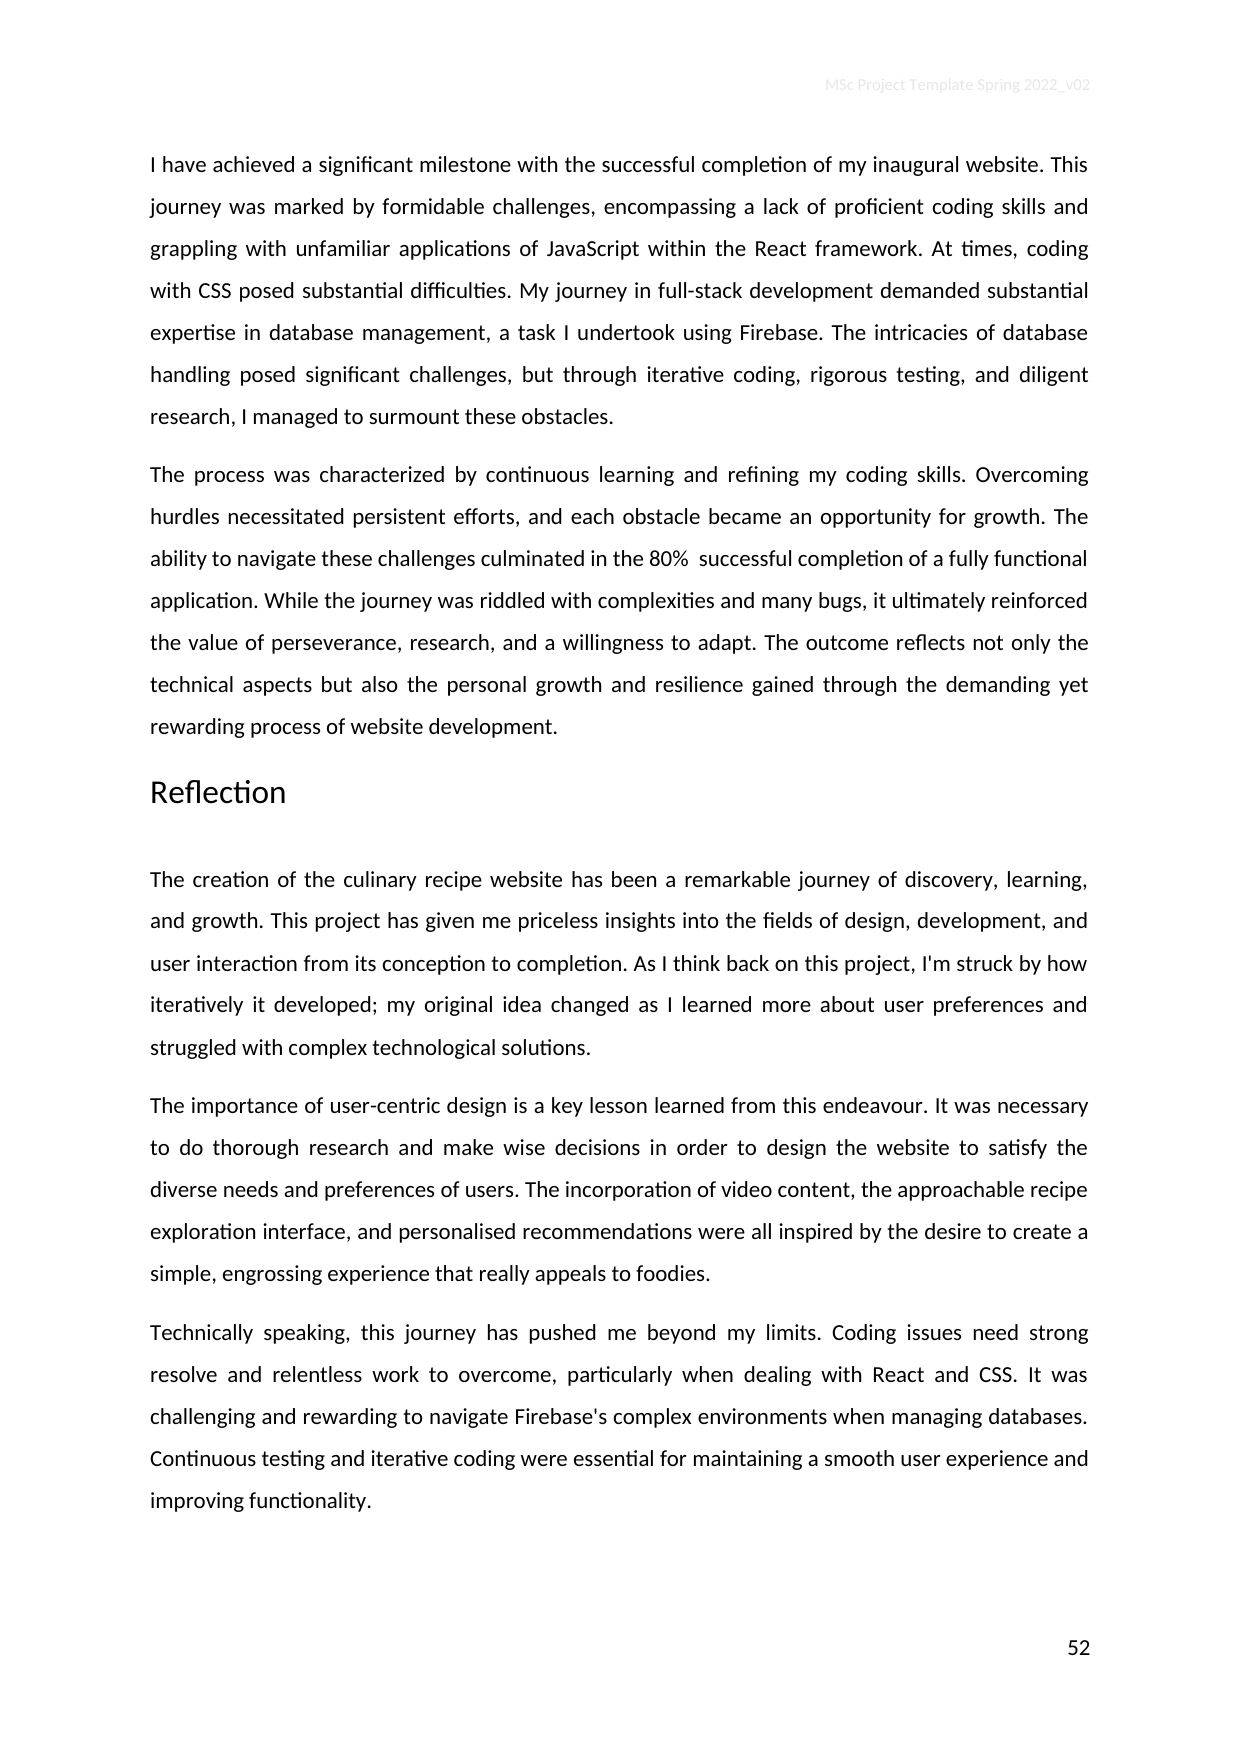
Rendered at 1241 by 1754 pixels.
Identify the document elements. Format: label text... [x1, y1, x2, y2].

text The importance of user-centric design is a key lesson learned from this endeavour. It was necessary to do thorough research and make wise decisions in order to design the website to satisfy the diverse needs and preferences of users. The incorporation of video content, the approachable recipe exploration interface, and personalised recommendations were all inspired by the desire to create a simple, engrossing experience that really appeals to foodies. [150, 1091, 1090, 1287]
text I have achieved a significant milestone with the successful completion of my inaugural website. This journey was marked by formidable challenges, encompassing a lack of proficient coding skills and grappling with unfamiliar applications of JavaScript within the React framework. At times, coding with CSS posed substantial difficulties. My journey in full-stack development demanded substantial expertise in database management, a task I undertook using Firebase. The intricacies of database handling posed significant challenges, but through iterative coding, rigorous testing, and diligent research, I managed to surmount these obstacles. [150, 150, 1090, 430]
text Technically speaking, this journey has pushed me beyond my limits. Coding issues need strong resolve and relentless work to overcome, particularly when dealing with React and CSS. It was challenging and rewarding to navigate Firebase's complex environments when managing databases. Continuous testing and iterative coding were essential for maintaining a smooth user experience and improving functionality. [150, 1318, 1090, 1514]
text The process was characterized by continuous learning and refining my coding skills. Overcoming hurdles necessitated persistent efforts, and each obstacle became an opportunity for growth. The ability to navigate these challenges culminated in the 80% successful completion of a fully functional application. While the journey was riddled with complexities and many bugs, it ultimately reinforced the value of perseverance, research, and a willingness to adapt. The outcome reflects not only the technical aspects but also the personal growth and resilience gained through the demanding yet rewarding process of website development. [150, 461, 1090, 740]
subtitle Reflection [150, 771, 1090, 812]
text The creation of the culinary recipe website has been a remarkable journey of discovery, learning, and growth. This project has given me priceless insights into the fields of design, development, and user interaction from its conception to completion. As I think back on this project, I'm struck by how iteratively it developed; my original idea changed as I learned more about user preferences and struggled with complex technological solutions. [150, 865, 1090, 1061]
